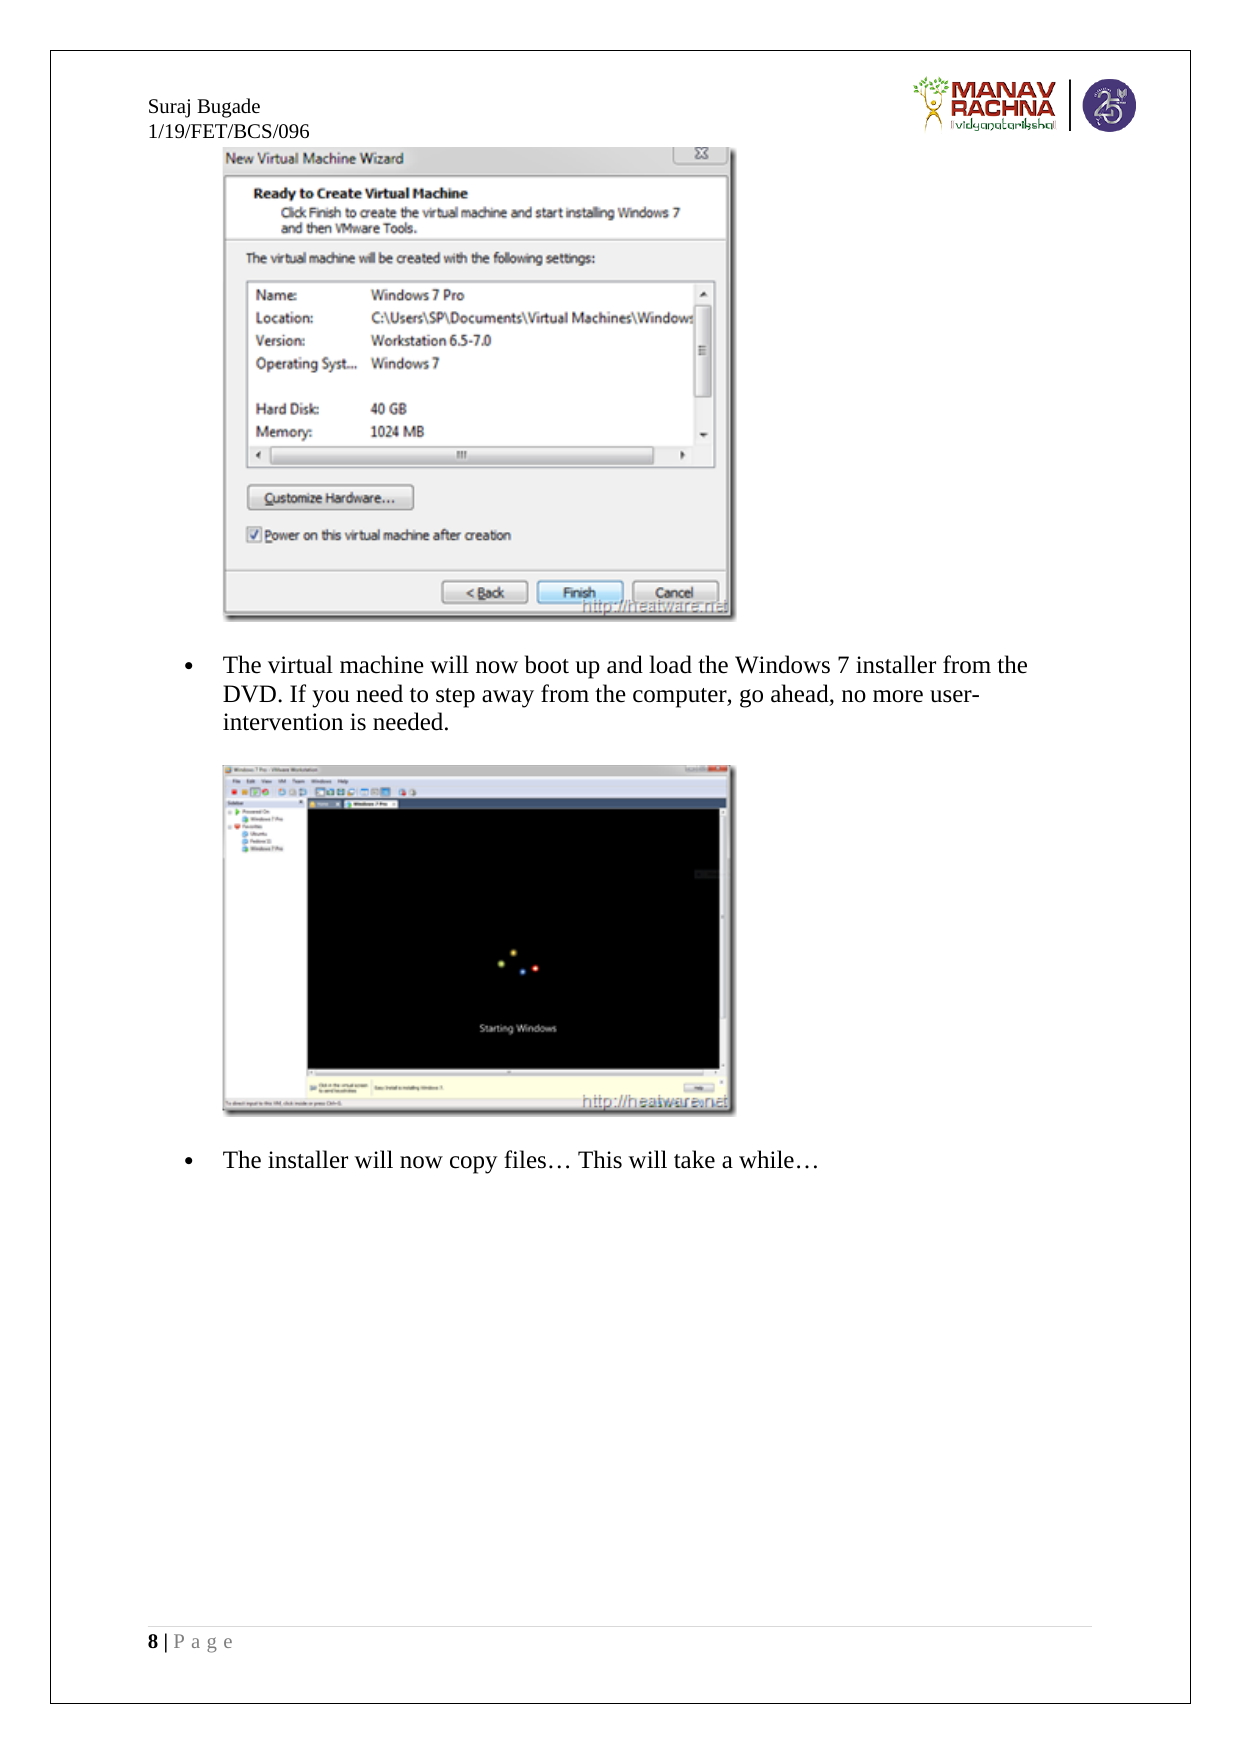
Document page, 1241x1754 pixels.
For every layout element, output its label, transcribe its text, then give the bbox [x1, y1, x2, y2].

list The installer will now copy files… This will take a while… [185, 1145, 1092, 1174]
picture [222, 147, 737, 622]
list The virtual machine will now boot up and load the Windows 7 installer from the DVD. If you need to step away from the computer, go ahead, no more user-intervention is needed. [185, 650, 1092, 736]
picture [222, 765, 737, 1117]
picture [908, 67, 1144, 143]
